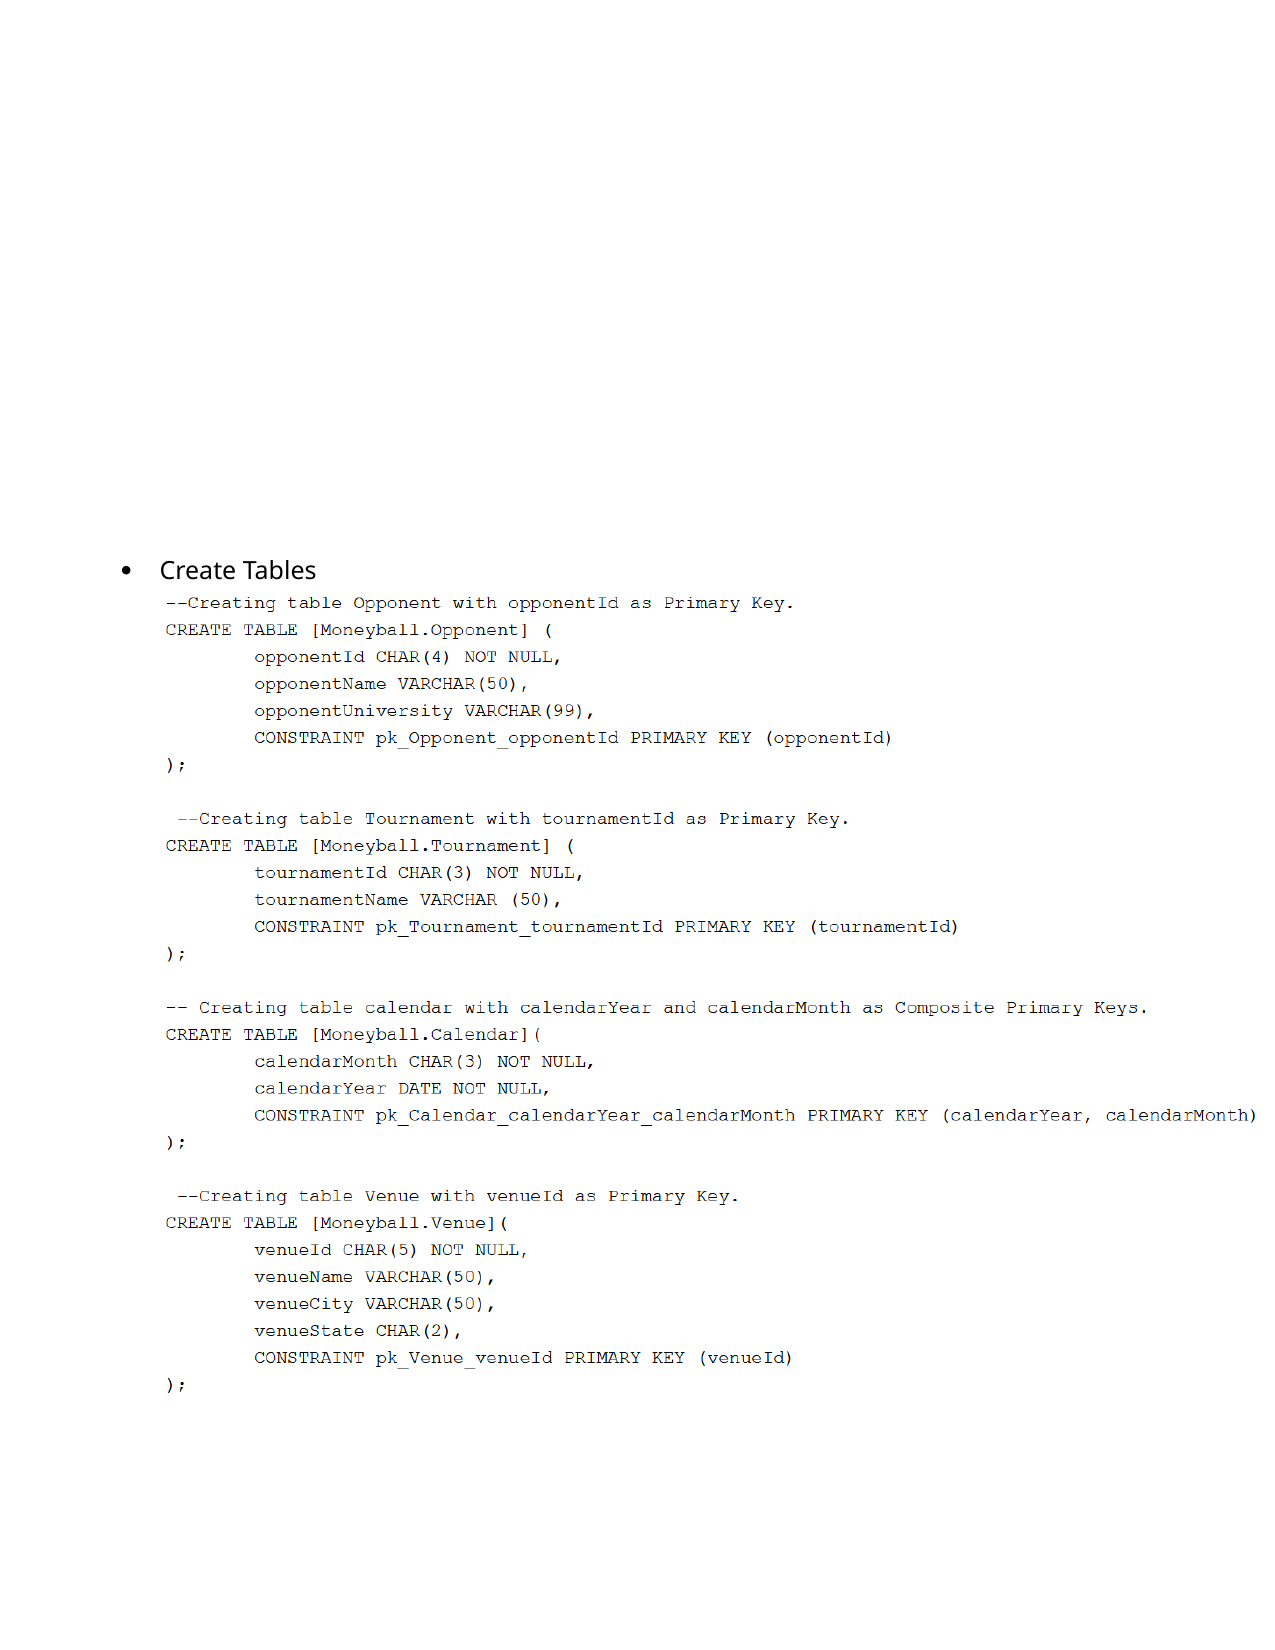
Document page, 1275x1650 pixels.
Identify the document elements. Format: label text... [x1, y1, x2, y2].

picture [159, 589, 1259, 1394]
list Create Tables [122, 553, 1200, 587]
